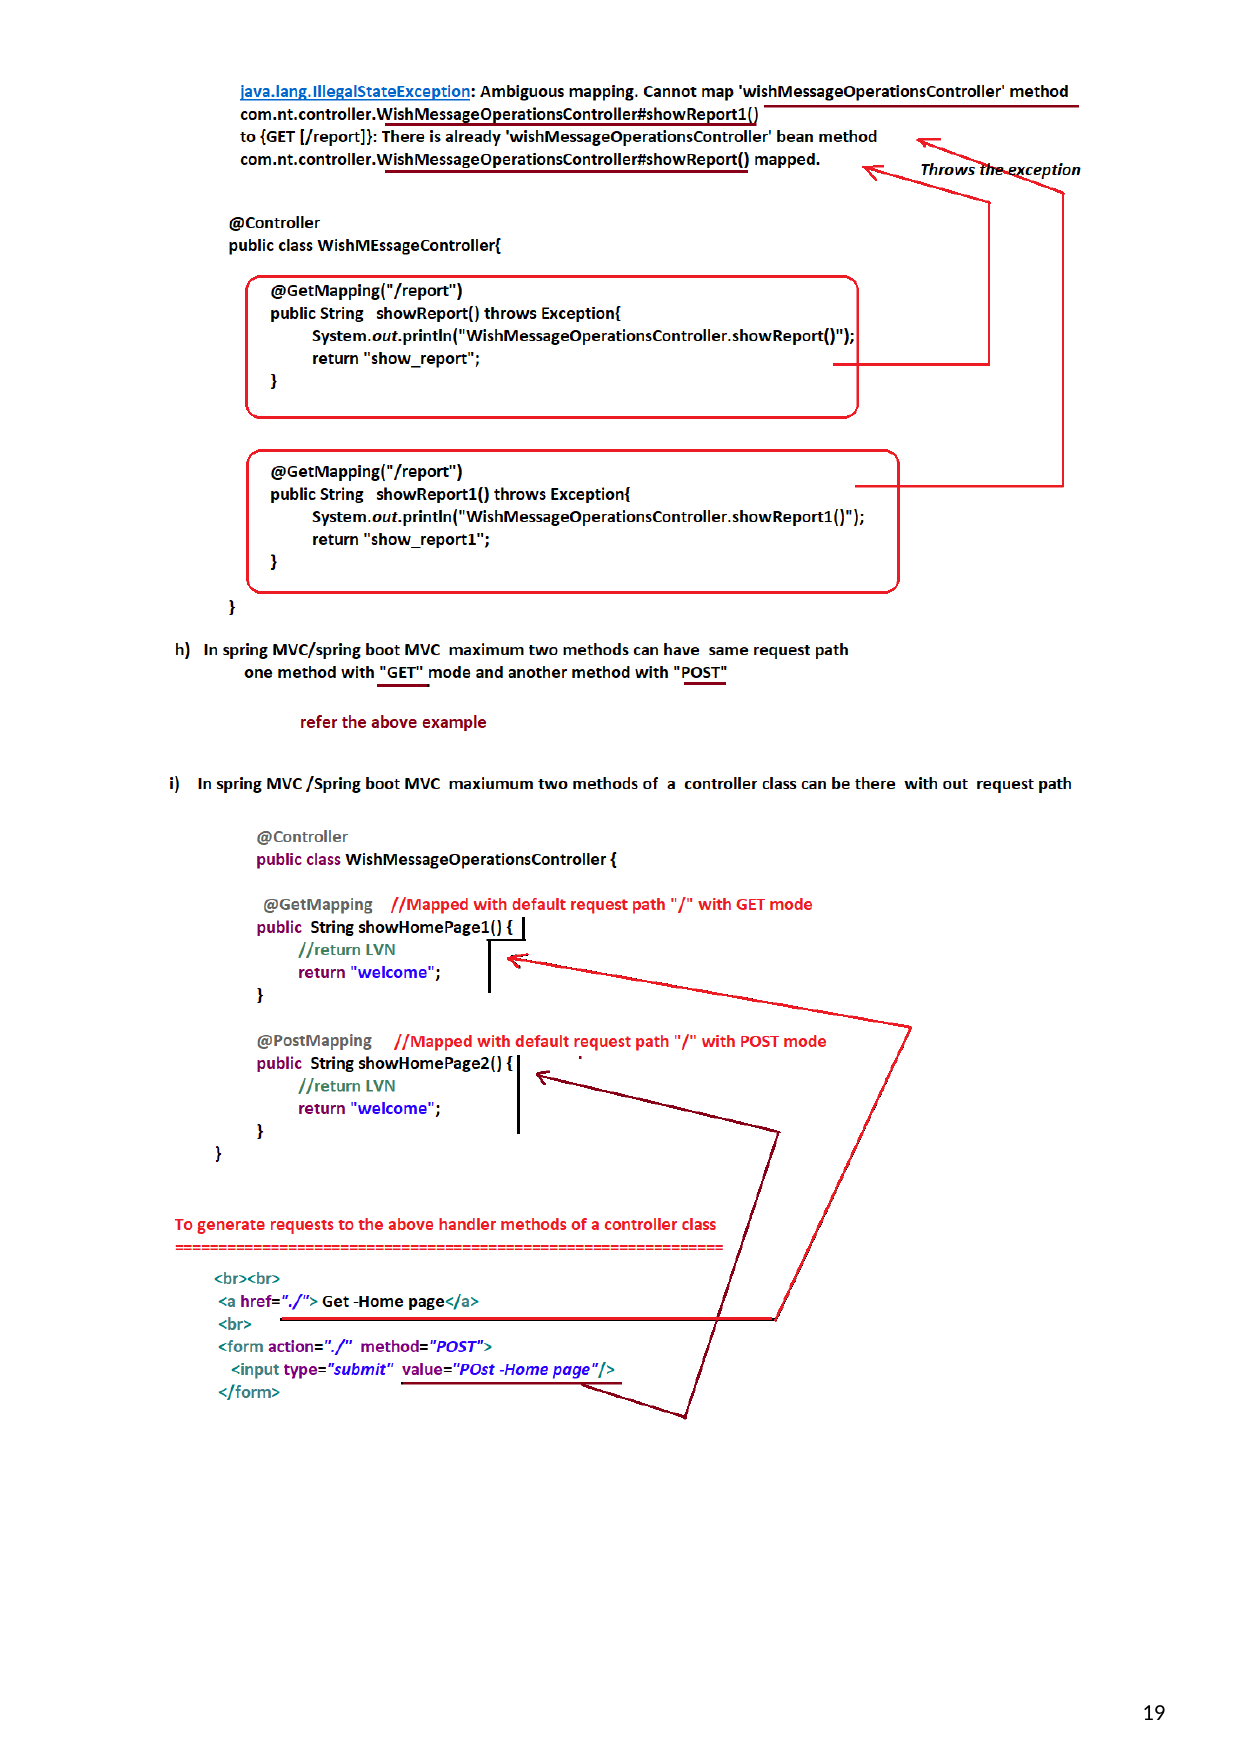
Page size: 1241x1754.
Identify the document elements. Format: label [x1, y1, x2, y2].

picture [150, 893, 938, 1426]
picture [150, 75, 1090, 875]
